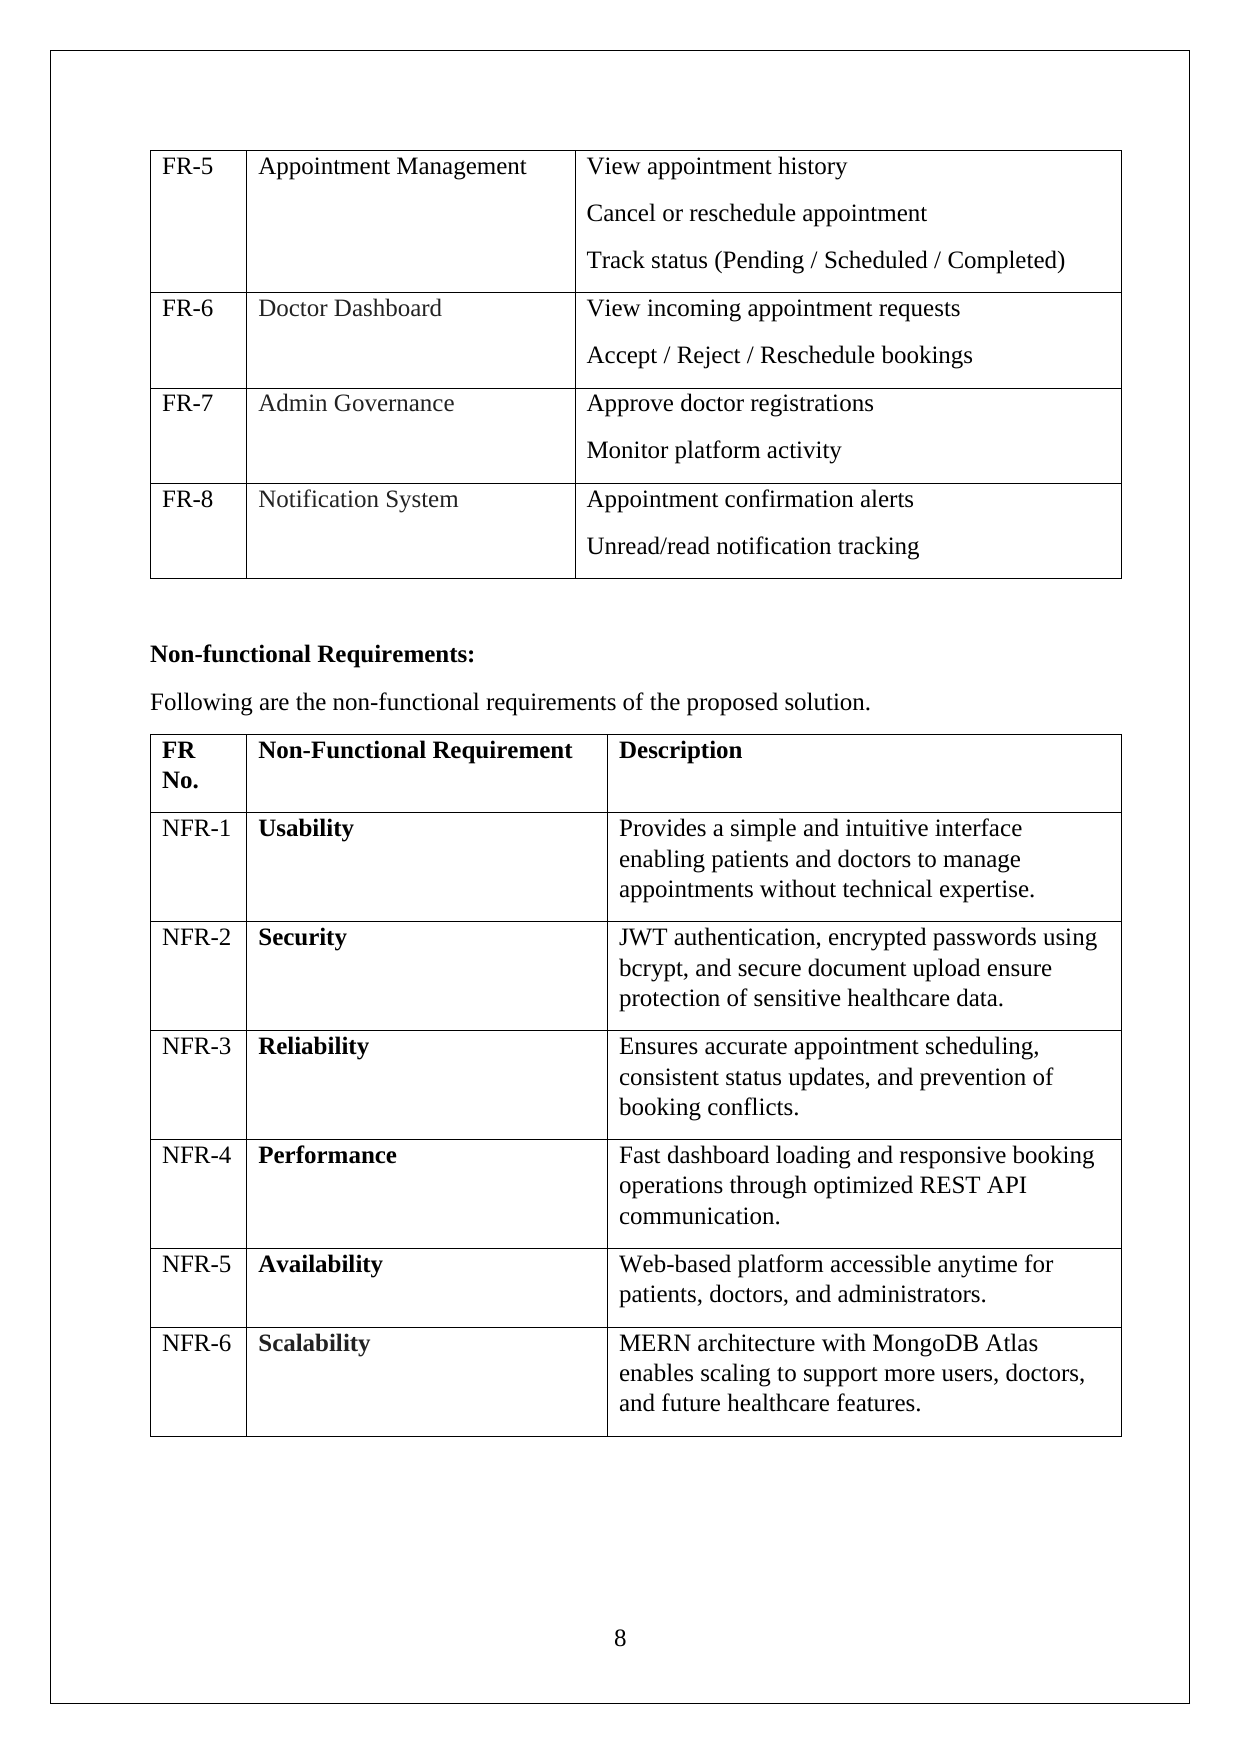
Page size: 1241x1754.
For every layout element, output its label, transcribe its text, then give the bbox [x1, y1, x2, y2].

table_cell Availability [247, 1249, 607, 1327]
table_cell Web-based platform accessible anytime for patients, doctors, and administrators. [608, 1249, 1121, 1327]
table_cell FR-7 [151, 389, 246, 483]
table_cell Appointment Management [247, 151, 575, 292]
table_cell FR-5 [151, 151, 246, 292]
table_cell JWT authentication, encrypted passwords using bcrypt, and secure document upload ensure protection of sensitive healthcare data. [608, 922, 1121, 1030]
table_cell Fast dashboard loading and responsive booking operations through optimized REST API communication. [608, 1140, 1121, 1248]
table_cell NFR-3 [151, 1031, 246, 1139]
table_cell NFR-4 [151, 1140, 246, 1248]
table_cell FR-8 [151, 484, 246, 578]
table_cell View incoming appointment requests Accept / Reject / Reschedule bookings [576, 293, 1121, 387]
table_cell NFR-1 [151, 813, 246, 921]
text Following are the non-functional requirements of the proposed solution. [150, 687, 1090, 715]
table_cell Provides a simple and intuitive interface enabling patients and doctors to manage appointments without technical expertise. [608, 813, 1121, 921]
text Non-functional Requirements: [150, 639, 1090, 668]
table_cell View appointment history Cancel or reschedule appointment Track status (Pending / Scheduled / Completed) [576, 151, 1121, 292]
table_cell Notification System [247, 484, 575, 578]
table_cell Ensures accurate appointment scheduling, consistent status updates, and prevention of booking conflicts. [608, 1031, 1121, 1139]
table_cell Usability [247, 813, 607, 921]
table_cell Appointment confirmation alerts Unread/read notification tracking [576, 484, 1121, 578]
table_cell MERN architecture with MongoDB Atlas enables scaling to support more users, doctors, and future healthcare features. [608, 1328, 1121, 1436]
table_header Description [608, 735, 1121, 812]
table_cell NFR-6 [151, 1328, 246, 1436]
table_cell Performance [247, 1140, 607, 1248]
table_cell Doctor Dashboard [247, 293, 575, 387]
table_cell Security [247, 922, 607, 1030]
table_cell NFR-5 [151, 1249, 246, 1327]
table_cell Scalability [247, 1328, 607, 1436]
table_cell Approve doctor registrations Monitor platform activity [576, 389, 1121, 483]
table_cell NFR-2 [151, 922, 246, 1030]
table_header FR No. [151, 735, 246, 812]
table_header Non-Functional Requirement [247, 735, 607, 812]
table_cell FR-6 [151, 293, 246, 387]
table_cell Reliability [247, 1031, 607, 1139]
table_cell Admin Governance [247, 389, 575, 483]
